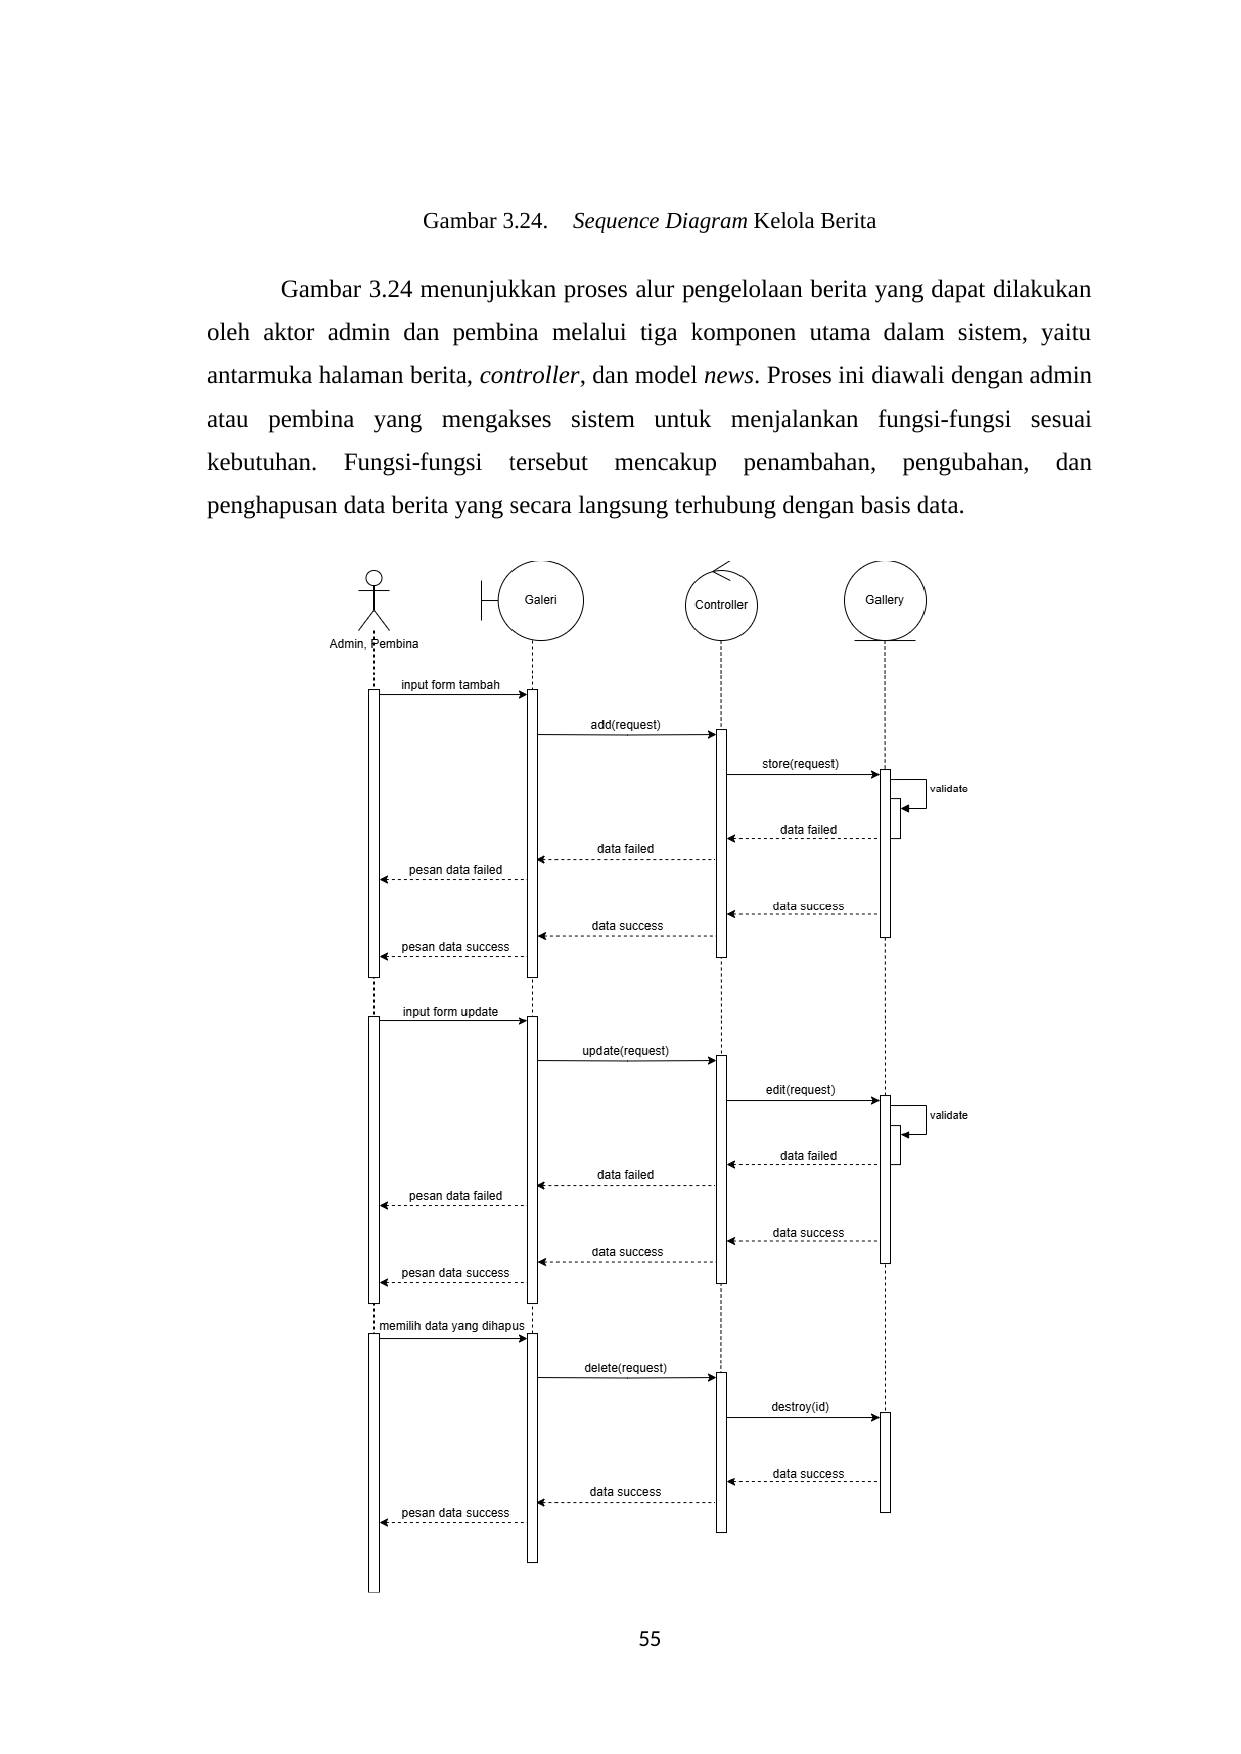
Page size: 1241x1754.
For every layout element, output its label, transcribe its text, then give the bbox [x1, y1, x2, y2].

text Gambar 3.24 menunjukkan proses alur pengelolaan berita yang dapat dilakukan oleh aktor admin dan pembina melalui tiga komponen utama dalam sistem, yaitu antarmuka halaman berita, controller, dan model news. Proses ini diawali dengan admin atau pembina yang mengakses sistem untuk menjalankan fungsi-fungsi sesuai kebutuhan. Fungsi-fungsi tersebut mencakup penambahan, pengubahan, dan penghapusan data berita yang secara langsung terhubung dengan basis data. [207, 274, 1092, 519]
text Sequence Diagram Kelola Berita [207, 207, 1092, 233]
picture [329, 561, 970, 1593]
